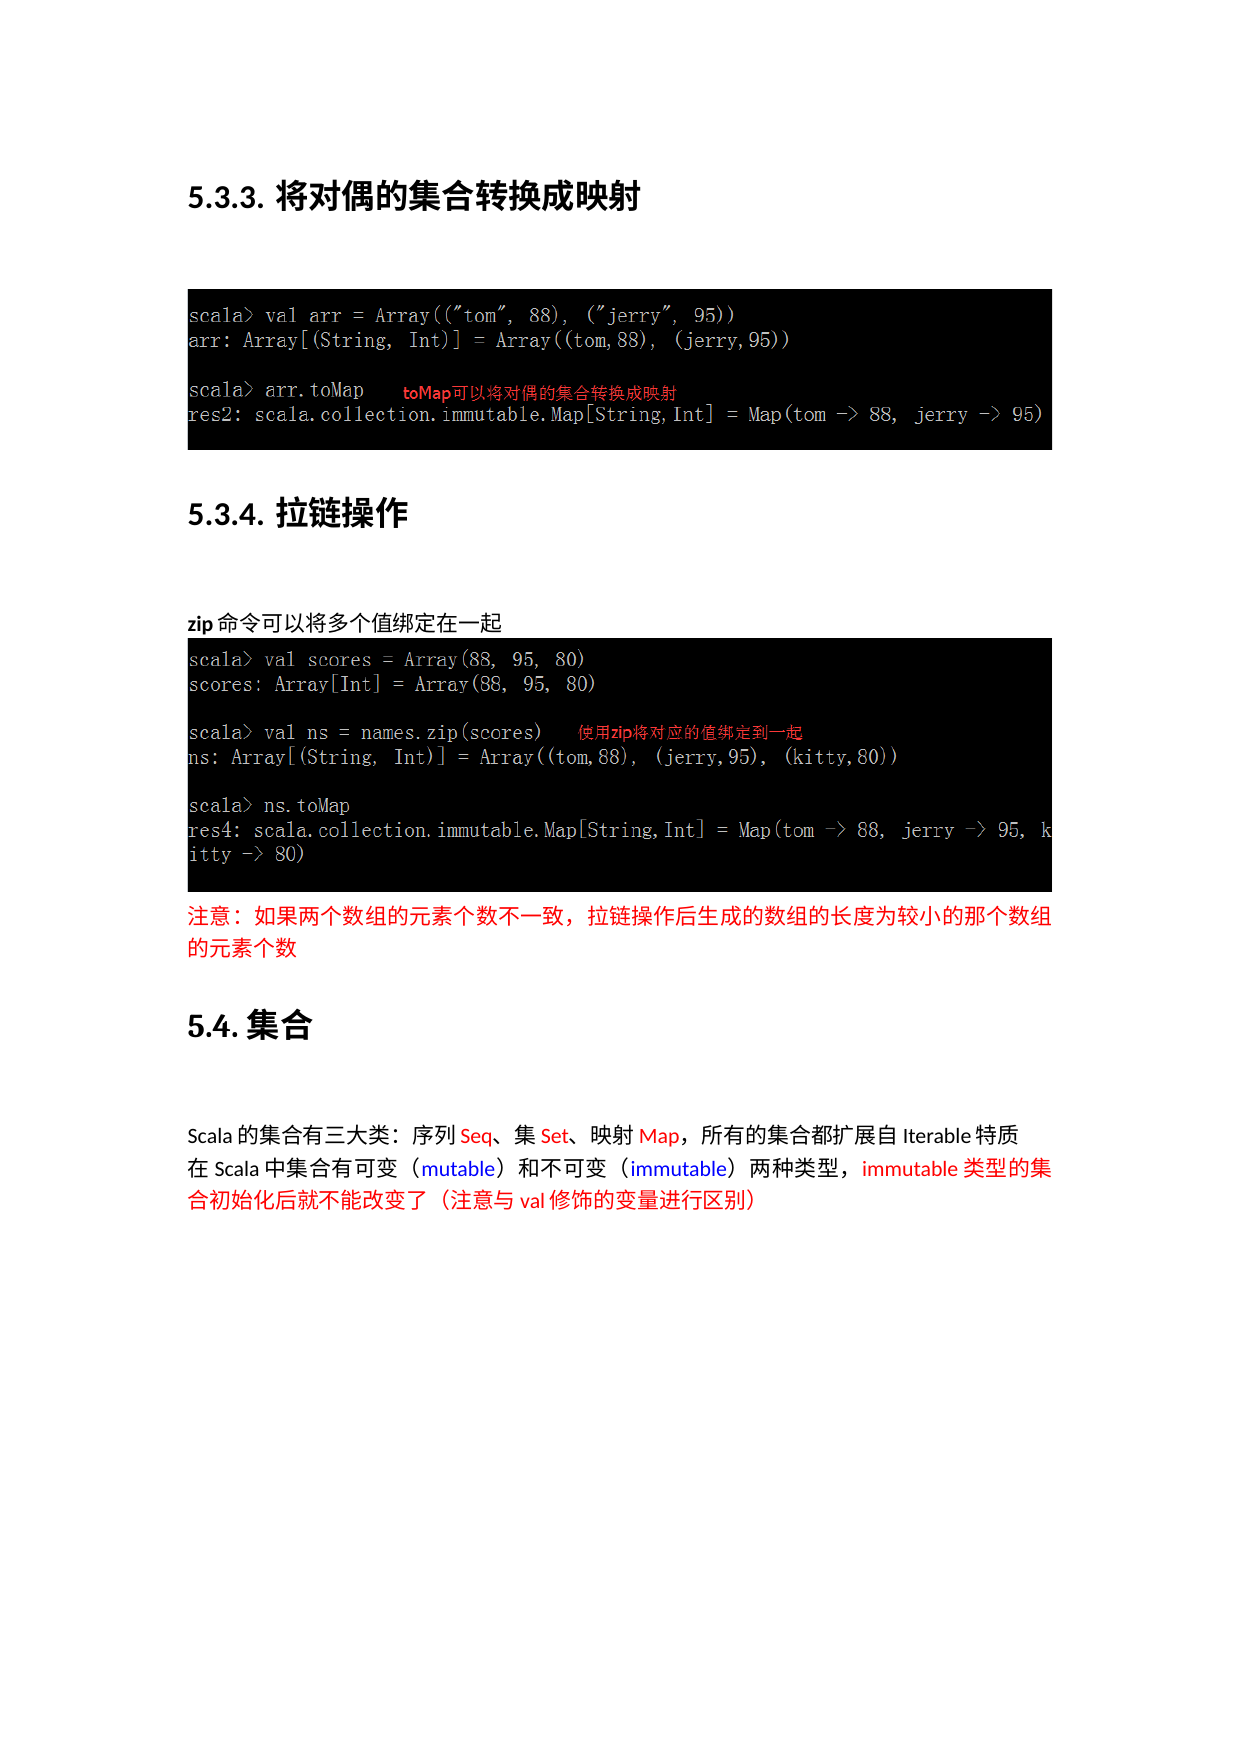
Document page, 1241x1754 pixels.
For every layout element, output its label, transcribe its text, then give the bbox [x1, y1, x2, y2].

picture [187, 638, 1053, 892]
text zip命令可以将多个值绑定在一起 [187, 606, 1053, 638]
text Scala的集合有三大类：序列Seq、集Set、映射Map，所有的集合都扩展自Iterable特质 [187, 1118, 1053, 1150]
subtitle 集合 [187, 991, 1053, 1056]
subtitle 将对偶的集合转换成映射 [187, 162, 1053, 227]
picture [187, 289, 1053, 450]
subtitle 拉链操作 [187, 479, 1053, 544]
text 注意：如果两个数组的元素个数不一致，拉链操作后生成的数组的长度为较小的那个数组的元素个数 [187, 898, 1053, 963]
text 在Scala中集合有可变（mutable）和不可变（immutable）两种类型，immutable类型的集合初始化后就不能改变了（注意与val修饰的变量进行区别） [187, 1150, 1053, 1215]
